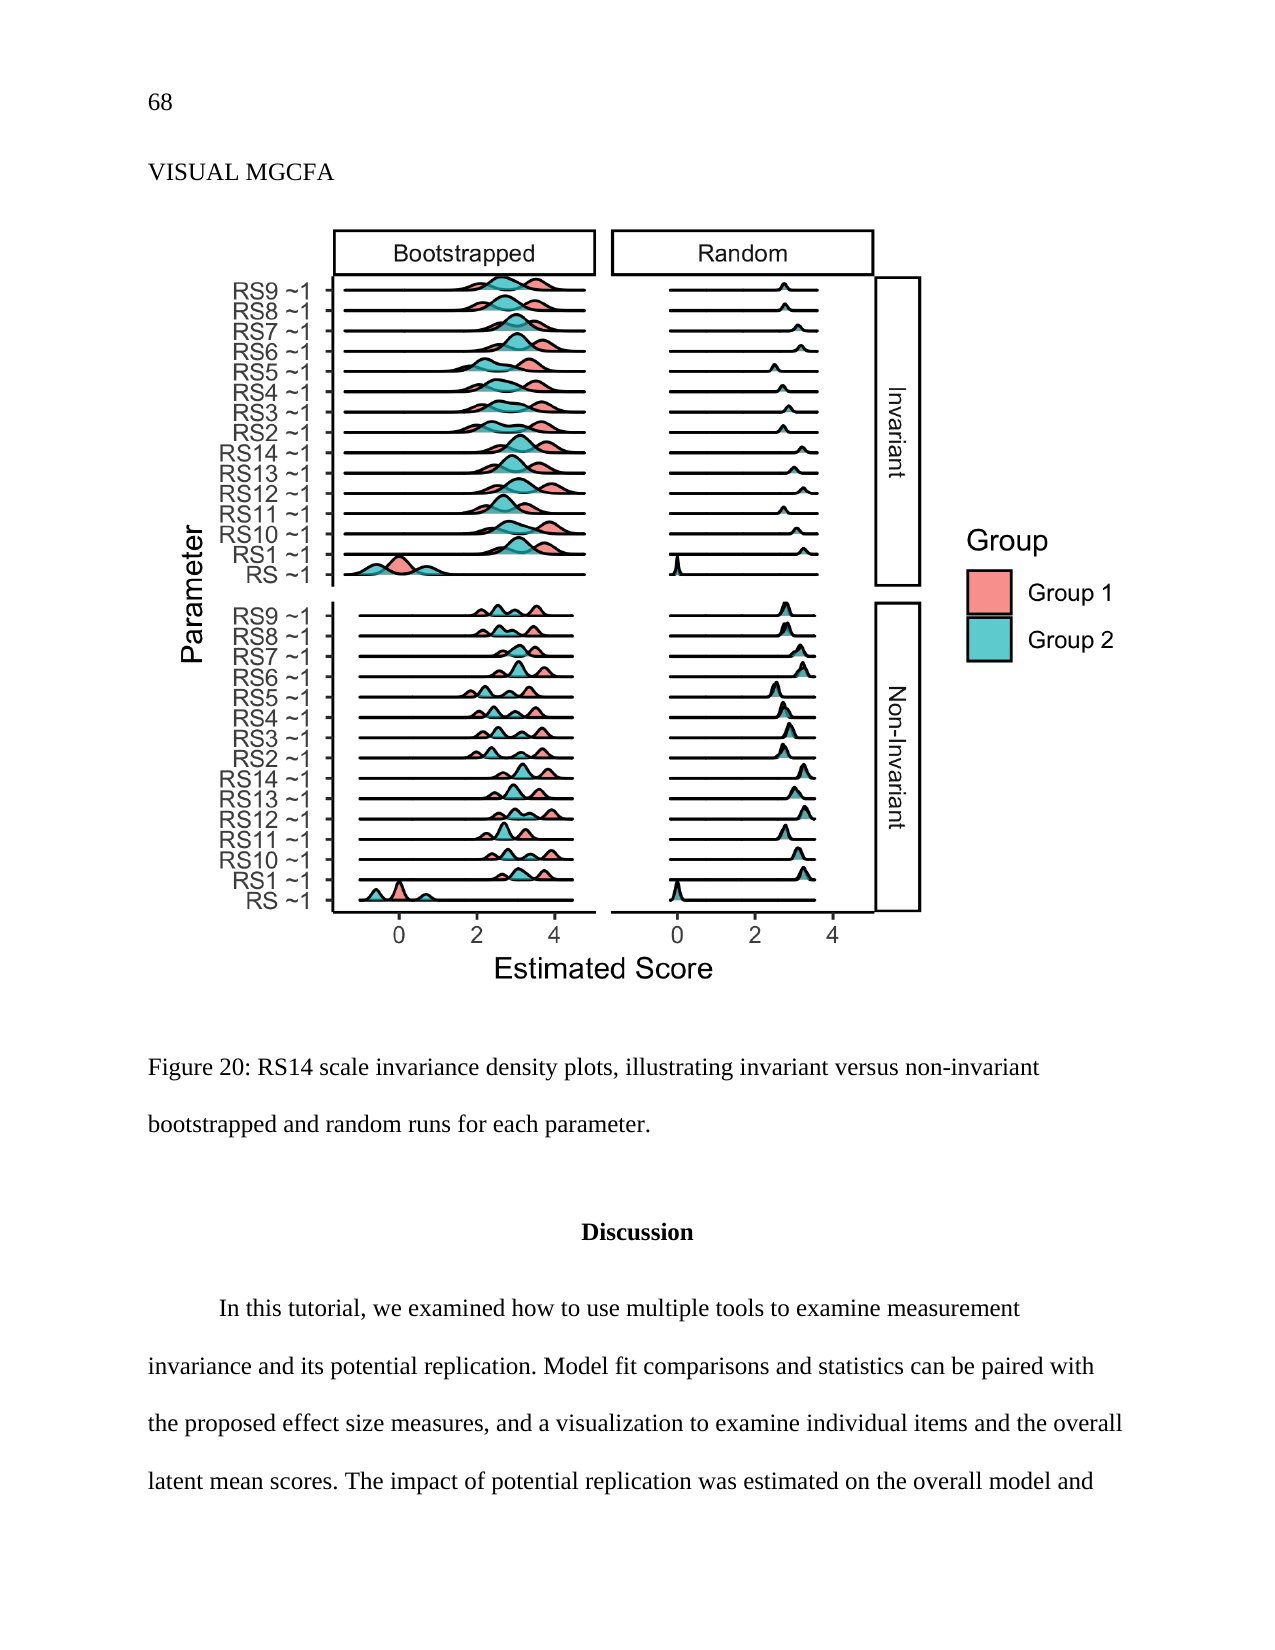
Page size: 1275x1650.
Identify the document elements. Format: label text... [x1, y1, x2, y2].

subtitle Discussion [148, 1217, 1127, 1246]
text Figure 20: RS14 scale invariance density plots, illustrating invariant versus non-invariant bootstrapped and random runs for each parameter. [148, 1052, 1127, 1138]
picture [166, 215, 1146, 999]
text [148, 1293, 1127, 1494]
